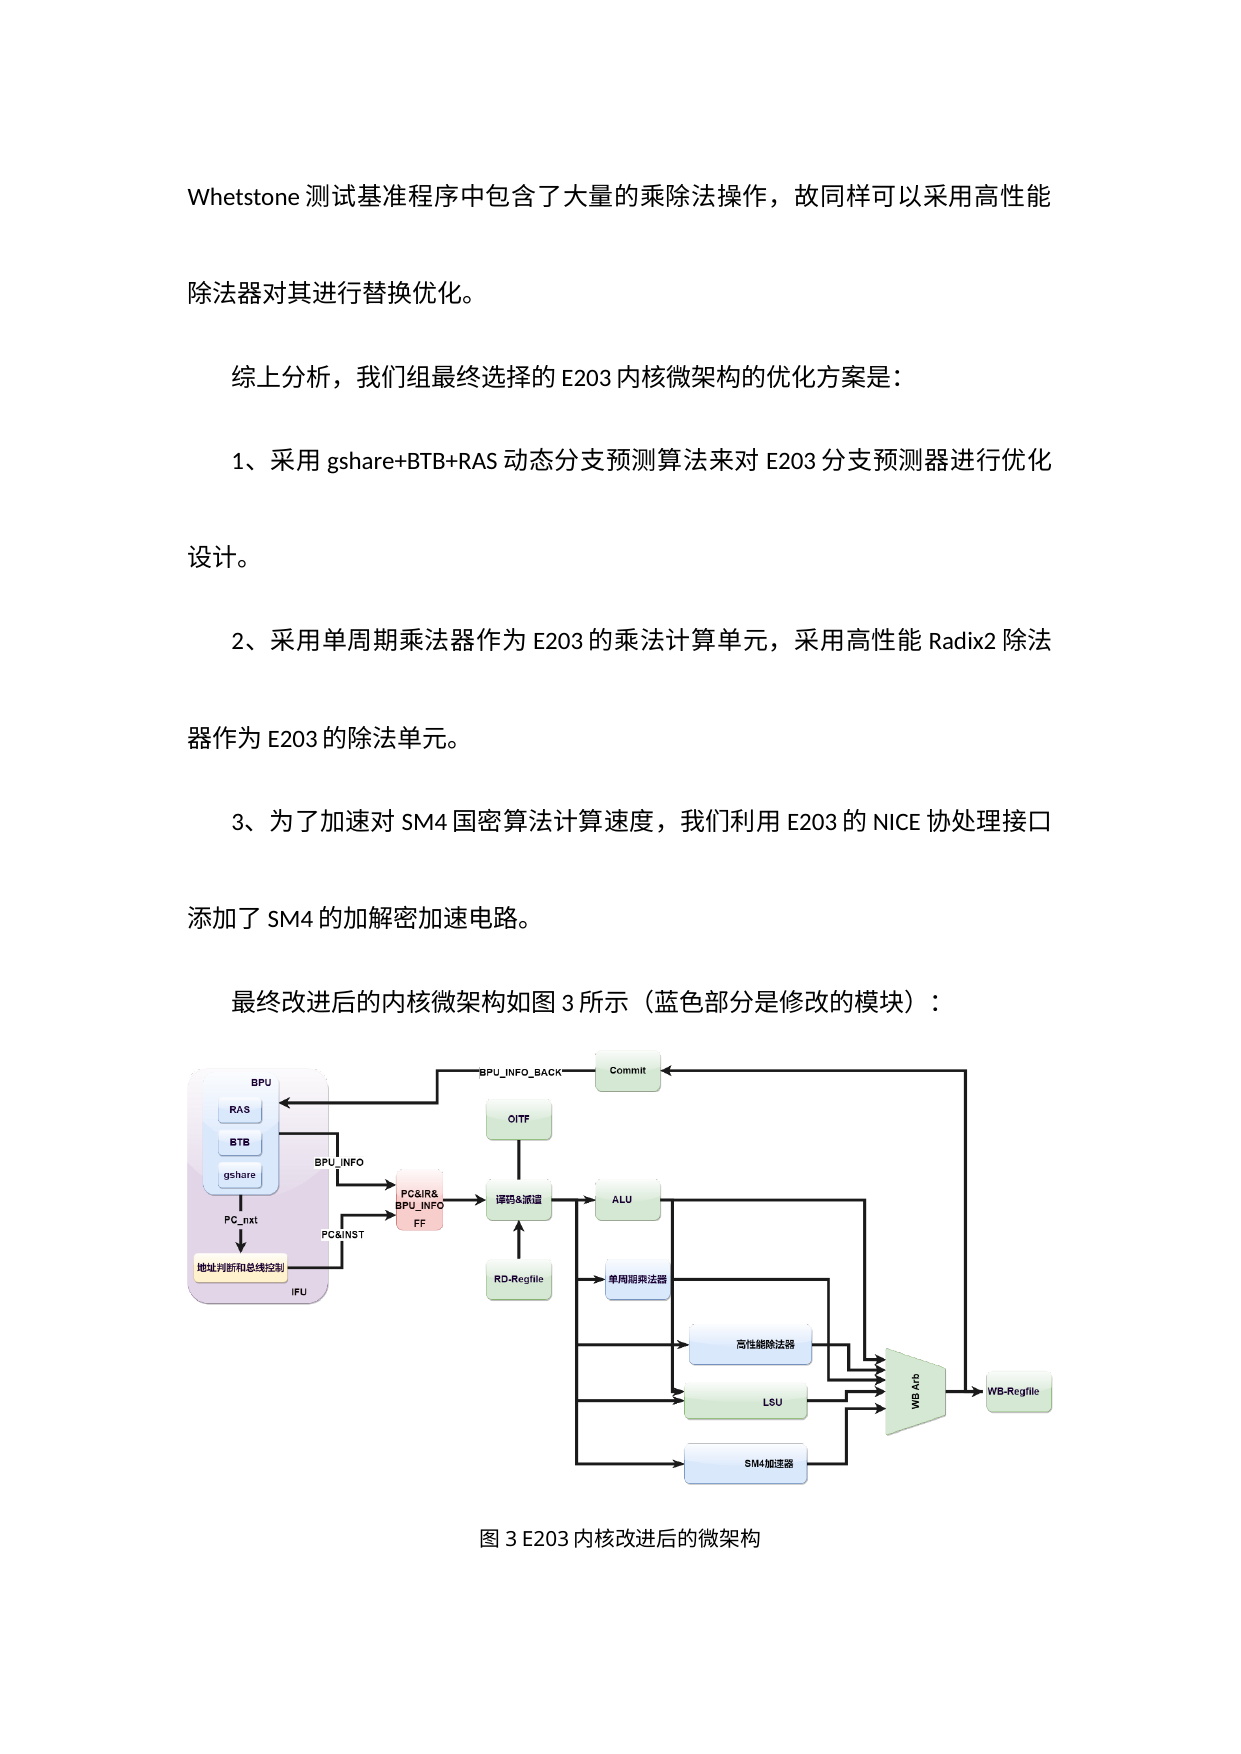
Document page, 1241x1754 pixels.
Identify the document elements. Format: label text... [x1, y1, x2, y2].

text 2、采用单周期乘法器作为E203的乘法计算单元，采用高性能Radix2除法器作为E203的除法单元。 [187, 606, 1053, 769]
picture [187, 1050, 1053, 1485]
text 最终改进后的内核微架构如图3所示（蓝色部分是修改的模块）： [187, 968, 1053, 1033]
text 1、采用gshare+BTB+RAS动态分支预测算法来对E203分支预测器进行优化设计。 [187, 426, 1053, 588]
text 综上分析，我们组最终选择的E203内核微架构的优化方案是： [187, 343, 1053, 408]
text 3、为了加速对SM4国密算法计算速度，我们利用E203的NICE协处理接口添加了SM4的加解密加速电路。 [187, 787, 1053, 949]
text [187, 162, 1053, 324]
text 图 3 E203内核改进后的微架构 [187, 1521, 1053, 1553]
